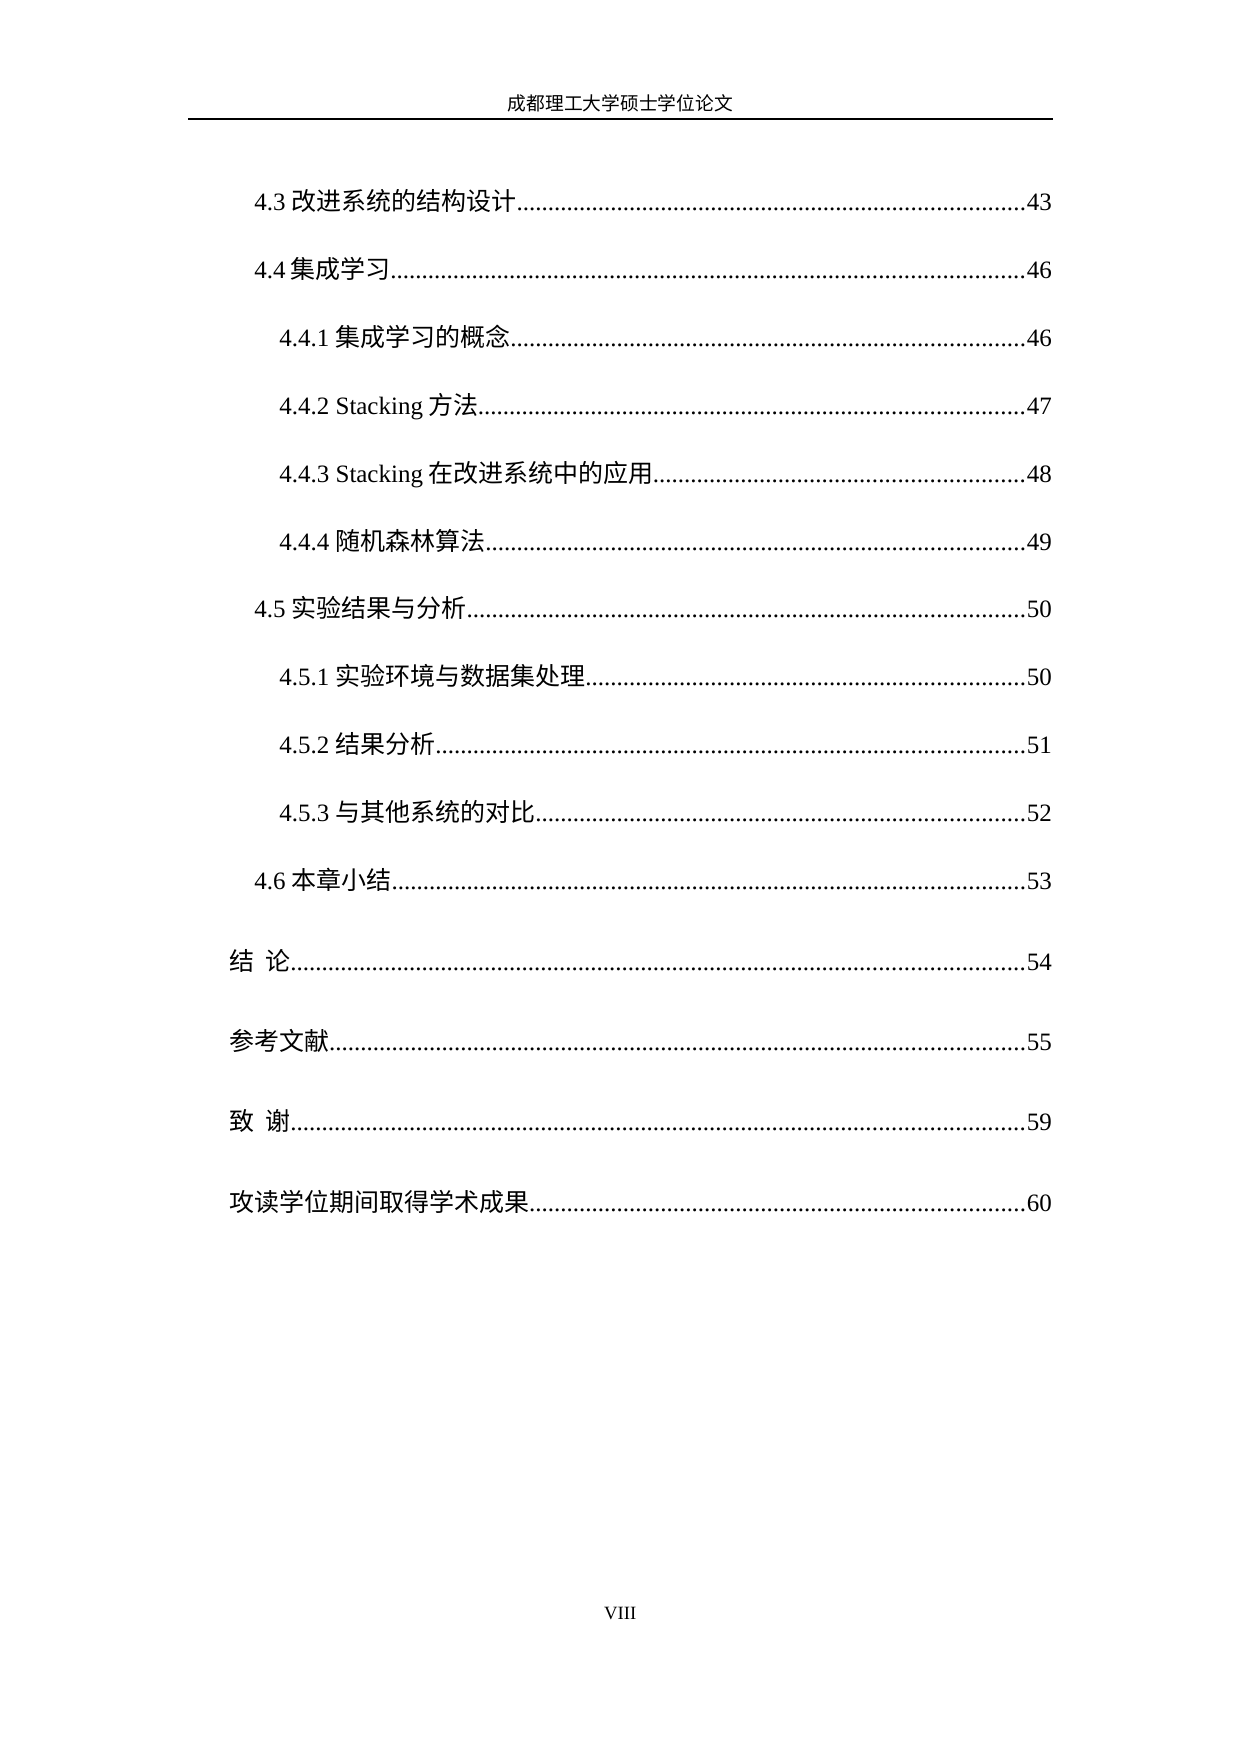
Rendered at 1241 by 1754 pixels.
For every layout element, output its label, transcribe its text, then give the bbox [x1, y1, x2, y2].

text 攻读学位期间取得学术成果 60 [187, 1166, 1053, 1234]
text 4.5.2 结果分析 51 [237, 709, 1053, 777]
text 4.6 本章小结 53 [212, 845, 1053, 913]
text 4.4.2 Stacking方法 47 [237, 369, 1053, 437]
text 4.4.3 Stacking在改进系统中的应用 48 [237, 437, 1053, 505]
text 结 论 54 [187, 925, 1053, 993]
text 4.4集成学习 46 [212, 233, 1053, 301]
text 致 谢 59 [187, 1086, 1053, 1154]
text 4.4.4 随机森林算法 49 [237, 505, 1053, 573]
text 4.3 改进系统的结构设计 43 [212, 166, 1053, 233]
text 参考文献 55 [187, 1006, 1053, 1073]
text 4.4.1 集成学习的概念 46 [237, 301, 1053, 369]
text 4.5.1 实验环境与数据集处理 50 [237, 641, 1053, 709]
text 4.5 实验结果与分析 50 [212, 573, 1053, 641]
text 4.5.3 与其他系统的对比 52 [237, 777, 1053, 845]
